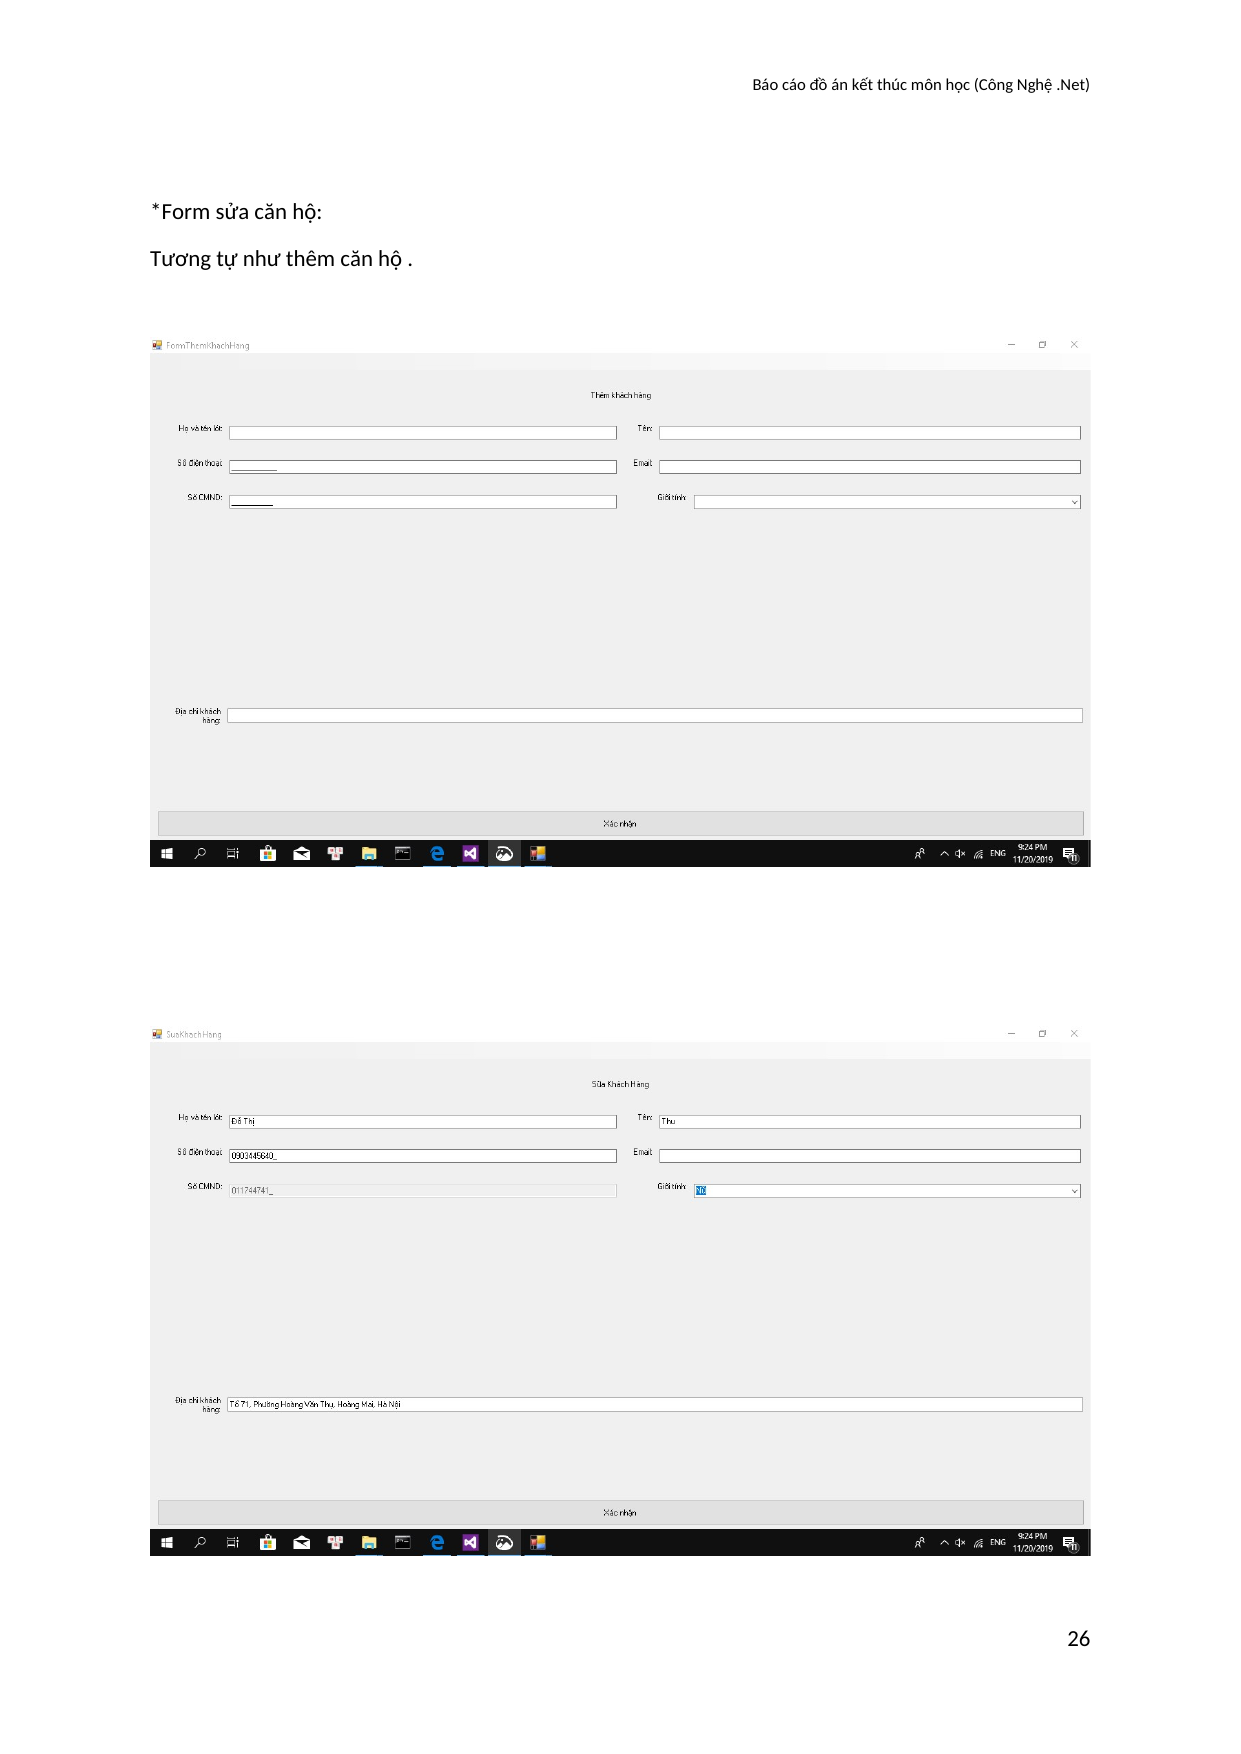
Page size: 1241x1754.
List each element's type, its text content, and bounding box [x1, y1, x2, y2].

text *Form sửa căn hộ: [150, 197, 1090, 225]
picture [150, 1026, 1091, 1556]
picture [150, 337, 1091, 867]
text Tương tự như thêm căn hộ . [150, 244, 1090, 272]
